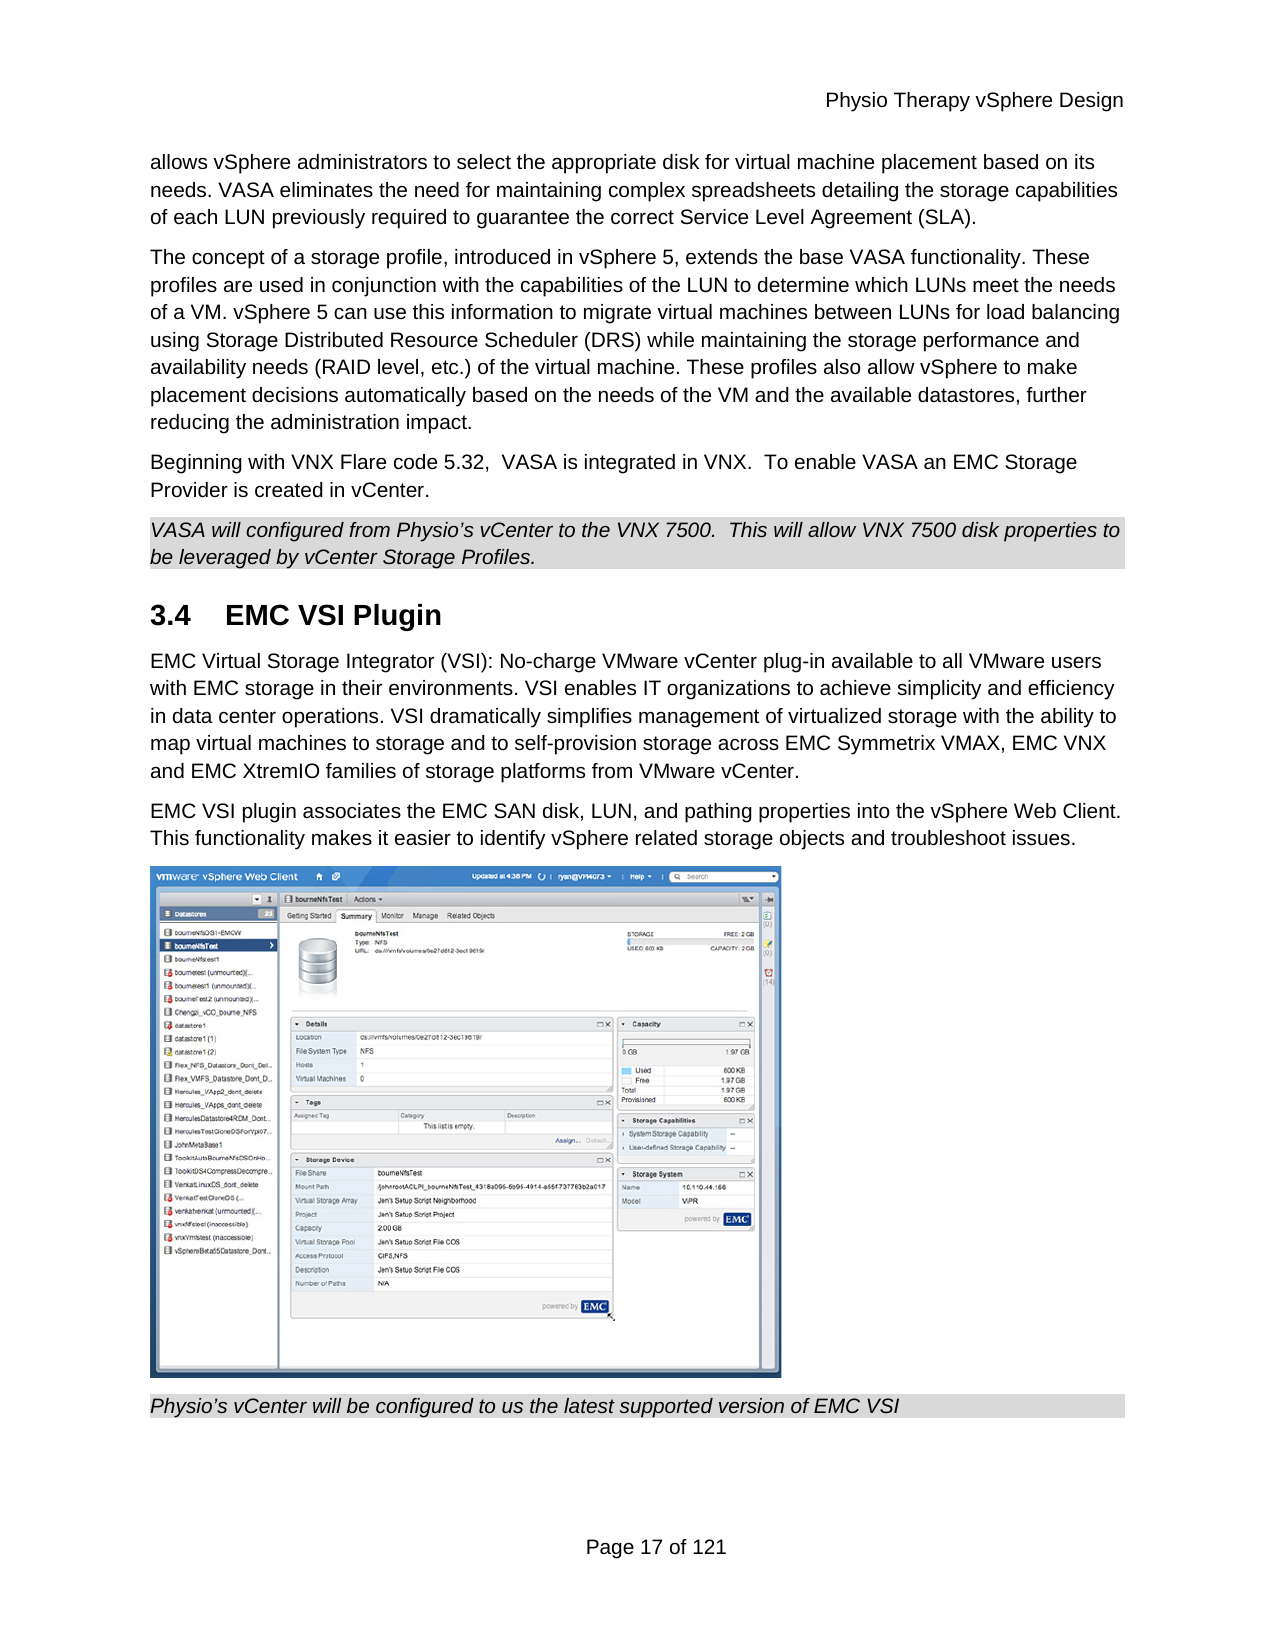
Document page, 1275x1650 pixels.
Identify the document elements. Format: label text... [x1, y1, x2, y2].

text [150, 150, 1125, 229]
picture [150, 866, 782, 1378]
text Physio’s vCenter will be configured to us the latest supported version of EMC VSI [150, 1394, 1125, 1418]
text Beginning with VNX Flare code 5.32, VASA is integrated in VNX. To enable VASA an EMC Storage Provider is created in vCenter. [150, 450, 1125, 501]
text The concept of a storage profile, introduced in vSphere 5, extends the base VASA functionality. These profiles are used in conjunction with the capabilities of the LUN to determine which LUNs meet the needs of a VM. vSphere 5 can use this information to migrate virtual machines between LUNs for load balancing using Storage Distributed Resource Scheduler (DRS) while maintaining the storage performance and availability needs (RAID level, etc.) of the virtual machine. These profiles also allow vSphere to make placement decisions automatically based on the needs of the VM and the available datastores, further reducing the administration impact. [150, 245, 1125, 434]
text EMC Virtual Storage Integrator (VSI): No-charge VMware vCenter plug-in available to all VMware users with EMC storage in their environments. VSI enables IT organizations to achieve simplicity and efficiency in data center operations. VSI dramatically simplifies management of virtualized storage with the ability to map virtual machines to storage and to self-provision storage across EMC Symmetrix VMAX, EMC VNX and EMC XtremIO families of storage platforms from VMware vCenter. [150, 648, 1125, 782]
text EMC VSI plugin associates the EMC SAN disk, LUN, and pathing properties into the vSphere Web Client. This functionality makes it easier to identify vSphere related storage objects and troubleshoot issues. [150, 798, 1125, 850]
subtitle EMC VSI Plugin [150, 597, 1125, 631]
text VASA will configured from Physio’s vCenter to the VNX 7500. This will allow VNX 7500 disk properties to be leveraged by vCenter Storage Profiles. [150, 517, 1125, 569]
